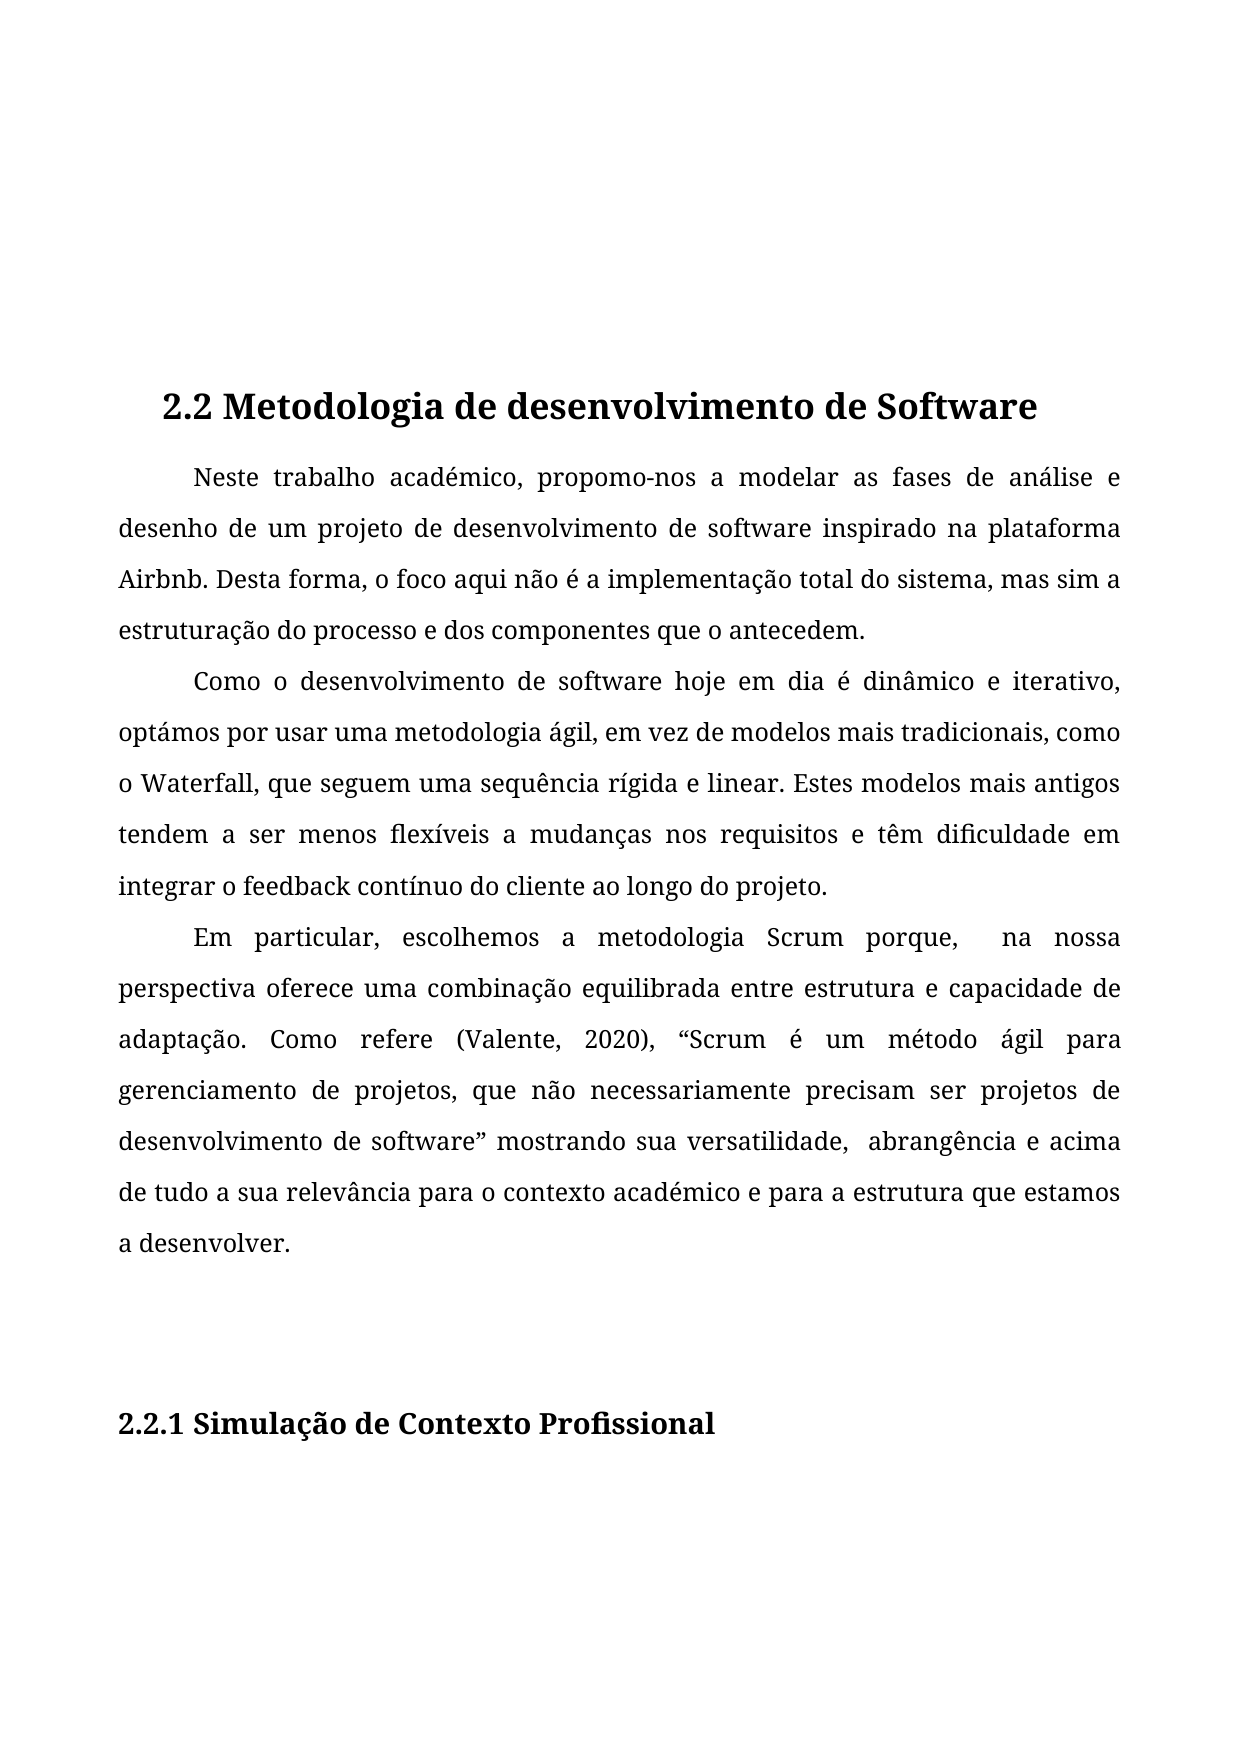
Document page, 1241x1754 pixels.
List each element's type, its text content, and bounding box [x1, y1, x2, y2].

text Em particular, escolhemos a metodologia Scrum porque, na nossa perspectiva oferece uma combinação equilibrada entre estrutura e capacidade de adaptação. Como refere , “Scrum é um método ágil para gerenciamento de projetos, que não necessariamente precisam ser projetos de desenvolvimento de software” mostrando sua versatilidade, abrangência e acima de tudo a sua relevância para o contexto académico e para a estrutura que estamos a desenvolver. [118, 919, 1122, 1259]
subtitle Simulação de Contexto Profissional [118, 1404, 1122, 1443]
text Como o desenvolvimento de software hoje em dia é dinâmico e iterativo, optámos por usar uma metodologia ágil, em vez de modelos mais tradicionais, como o Waterfall, que seguem uma sequência rígida e linear. Estes modelos mais antigos tendem a ser menos flexíveis a mudanças nos requisitos e têm dificuldade em integrar o feedback contínuo do cliente ao longo do projeto. [118, 664, 1122, 902]
subtitle Metodologia de desenvolvimento de Software [162, 381, 1122, 429]
text Neste trabalho académico, propomo-nos a modelar as fases de análise e desenho de um projeto de desenvolvimento de software inspirado na plataforma Airbnb. Desta forma, o foco aqui não é a implementação total do sistema, mas sim a estruturação do processo e dos componentes que o antecedem. [118, 460, 1122, 647]
